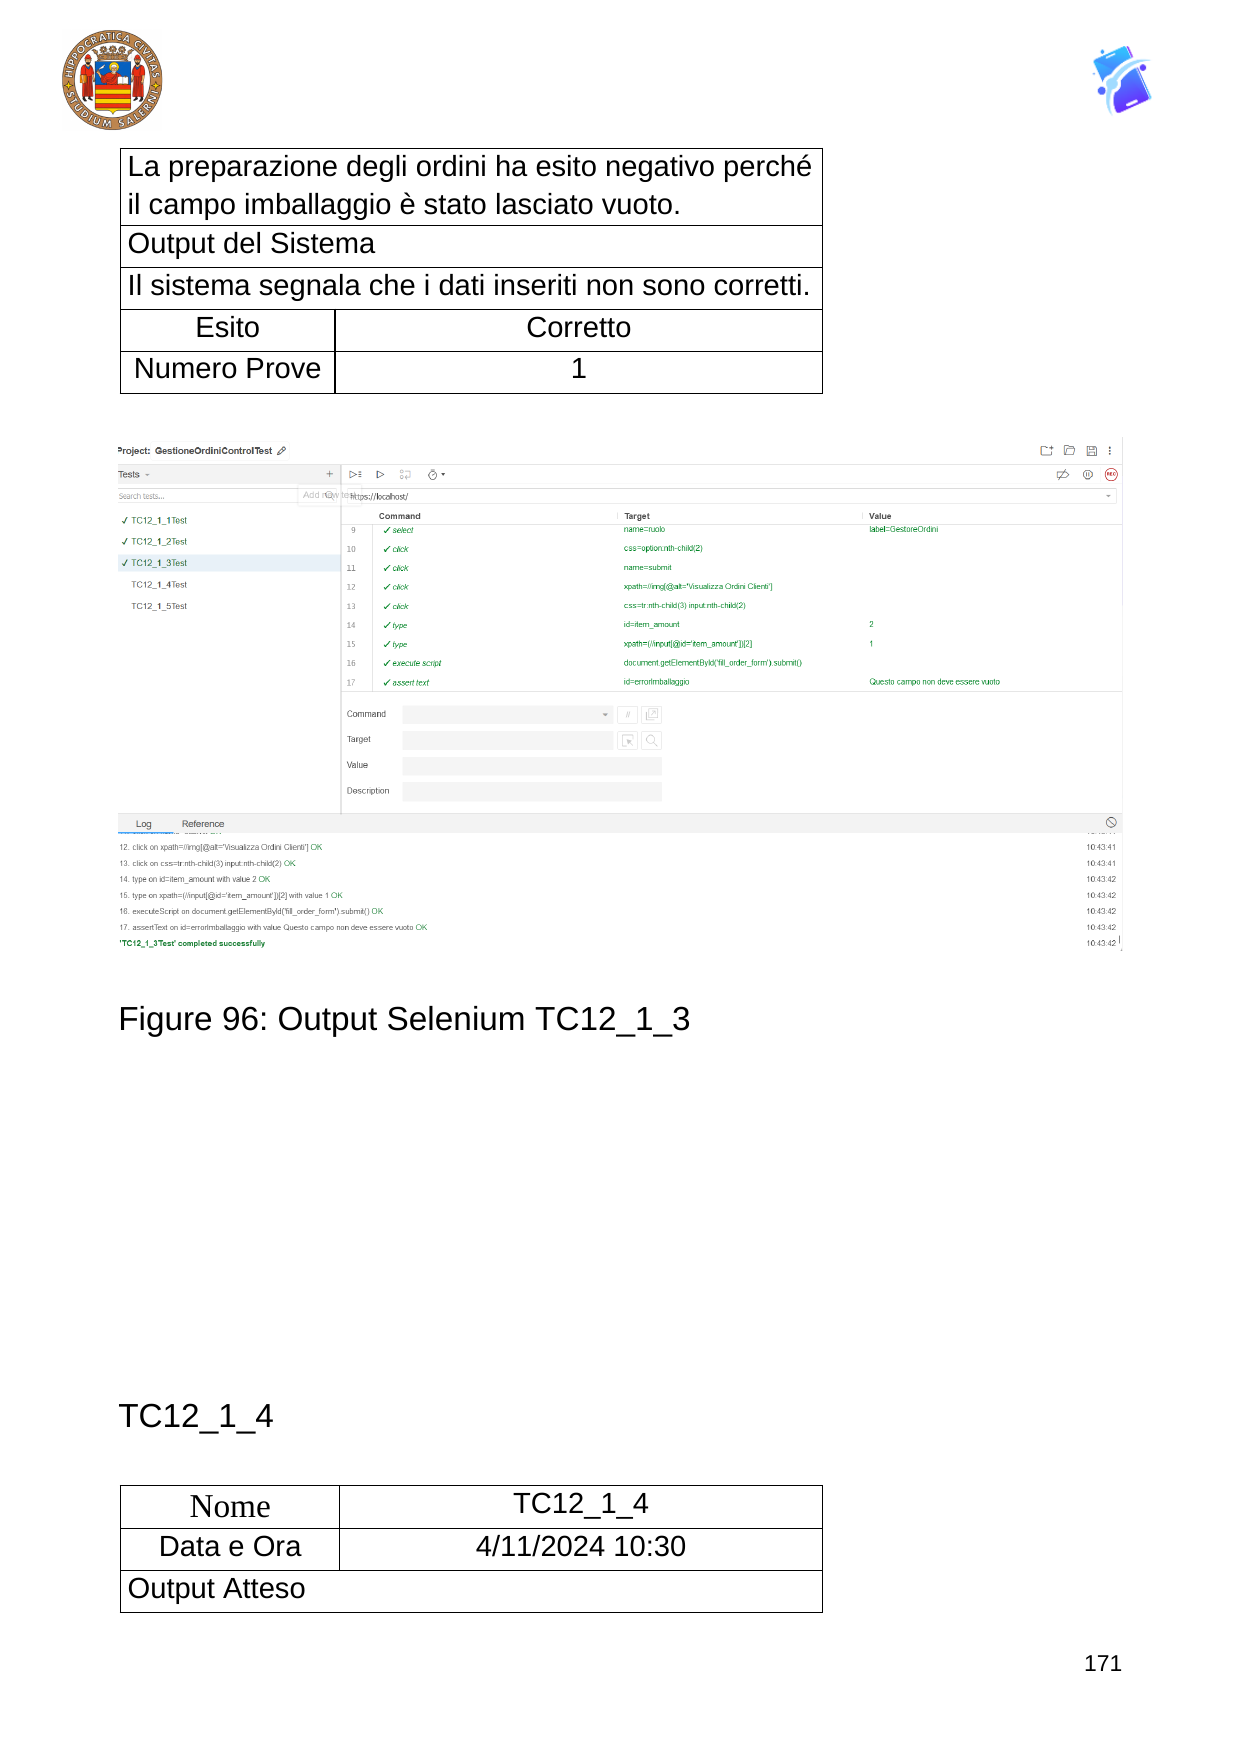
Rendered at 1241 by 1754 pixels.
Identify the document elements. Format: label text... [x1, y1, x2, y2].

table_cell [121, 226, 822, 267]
text TC12_1_4 [118, 1396, 1122, 1435]
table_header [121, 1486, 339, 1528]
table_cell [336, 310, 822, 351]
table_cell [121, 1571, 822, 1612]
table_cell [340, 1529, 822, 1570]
picture [118, 437, 1123, 951]
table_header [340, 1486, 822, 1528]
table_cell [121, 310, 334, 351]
text Figure 96: Output Selenium TC12_1_3 [118, 999, 1122, 1037]
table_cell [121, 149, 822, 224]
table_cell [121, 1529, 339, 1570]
picture [61, 29, 163, 131]
picture [1066, 25, 1178, 147]
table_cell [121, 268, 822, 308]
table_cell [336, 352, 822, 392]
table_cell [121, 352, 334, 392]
